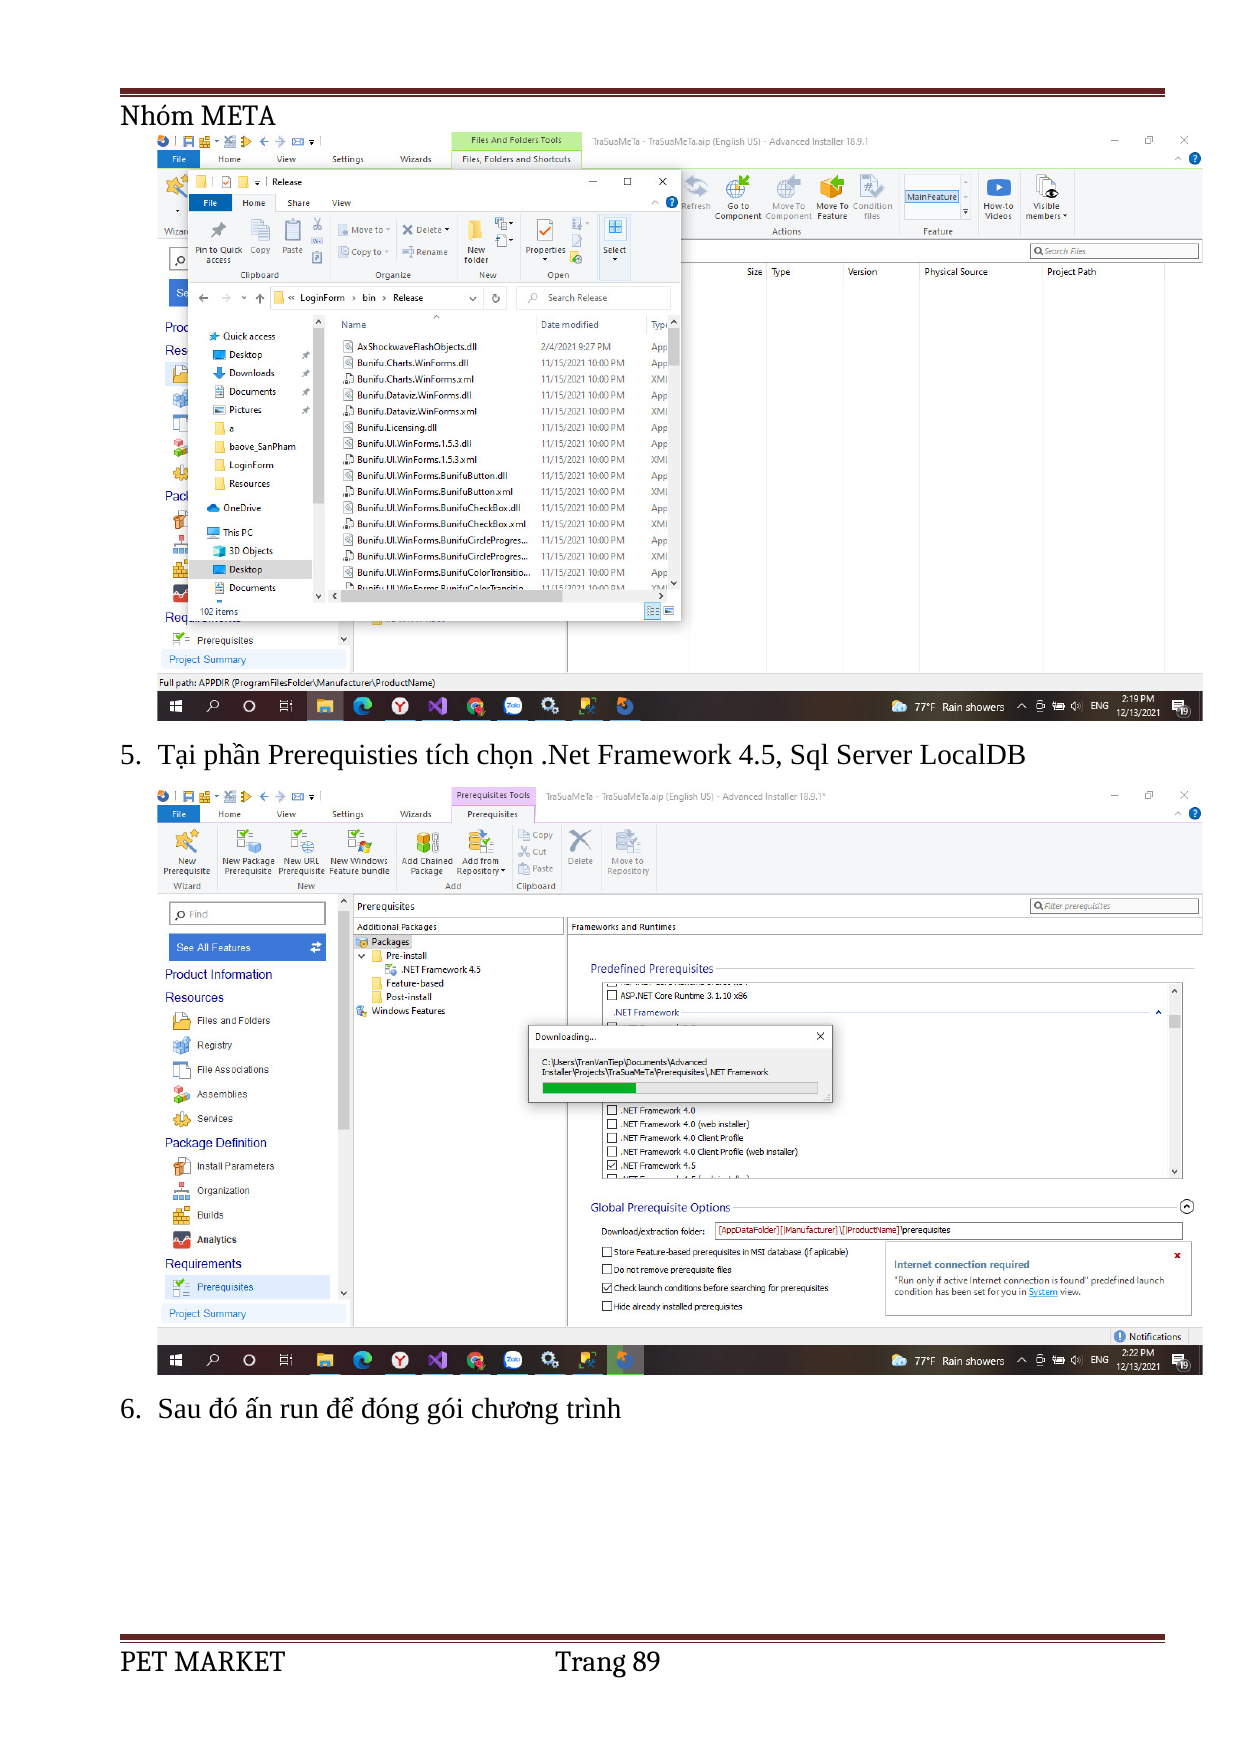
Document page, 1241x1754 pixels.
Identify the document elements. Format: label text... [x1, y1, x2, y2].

list Sau đó ấn run để đóng gói chương trình [120, 1392, 1165, 1425]
picture [157, 787, 1203, 1375]
picture [157, 132, 1203, 721]
list Tại phần Prerequisties tích chọn .Net Framework 4.5, Sql Server LocalDB [120, 737, 1165, 770]
